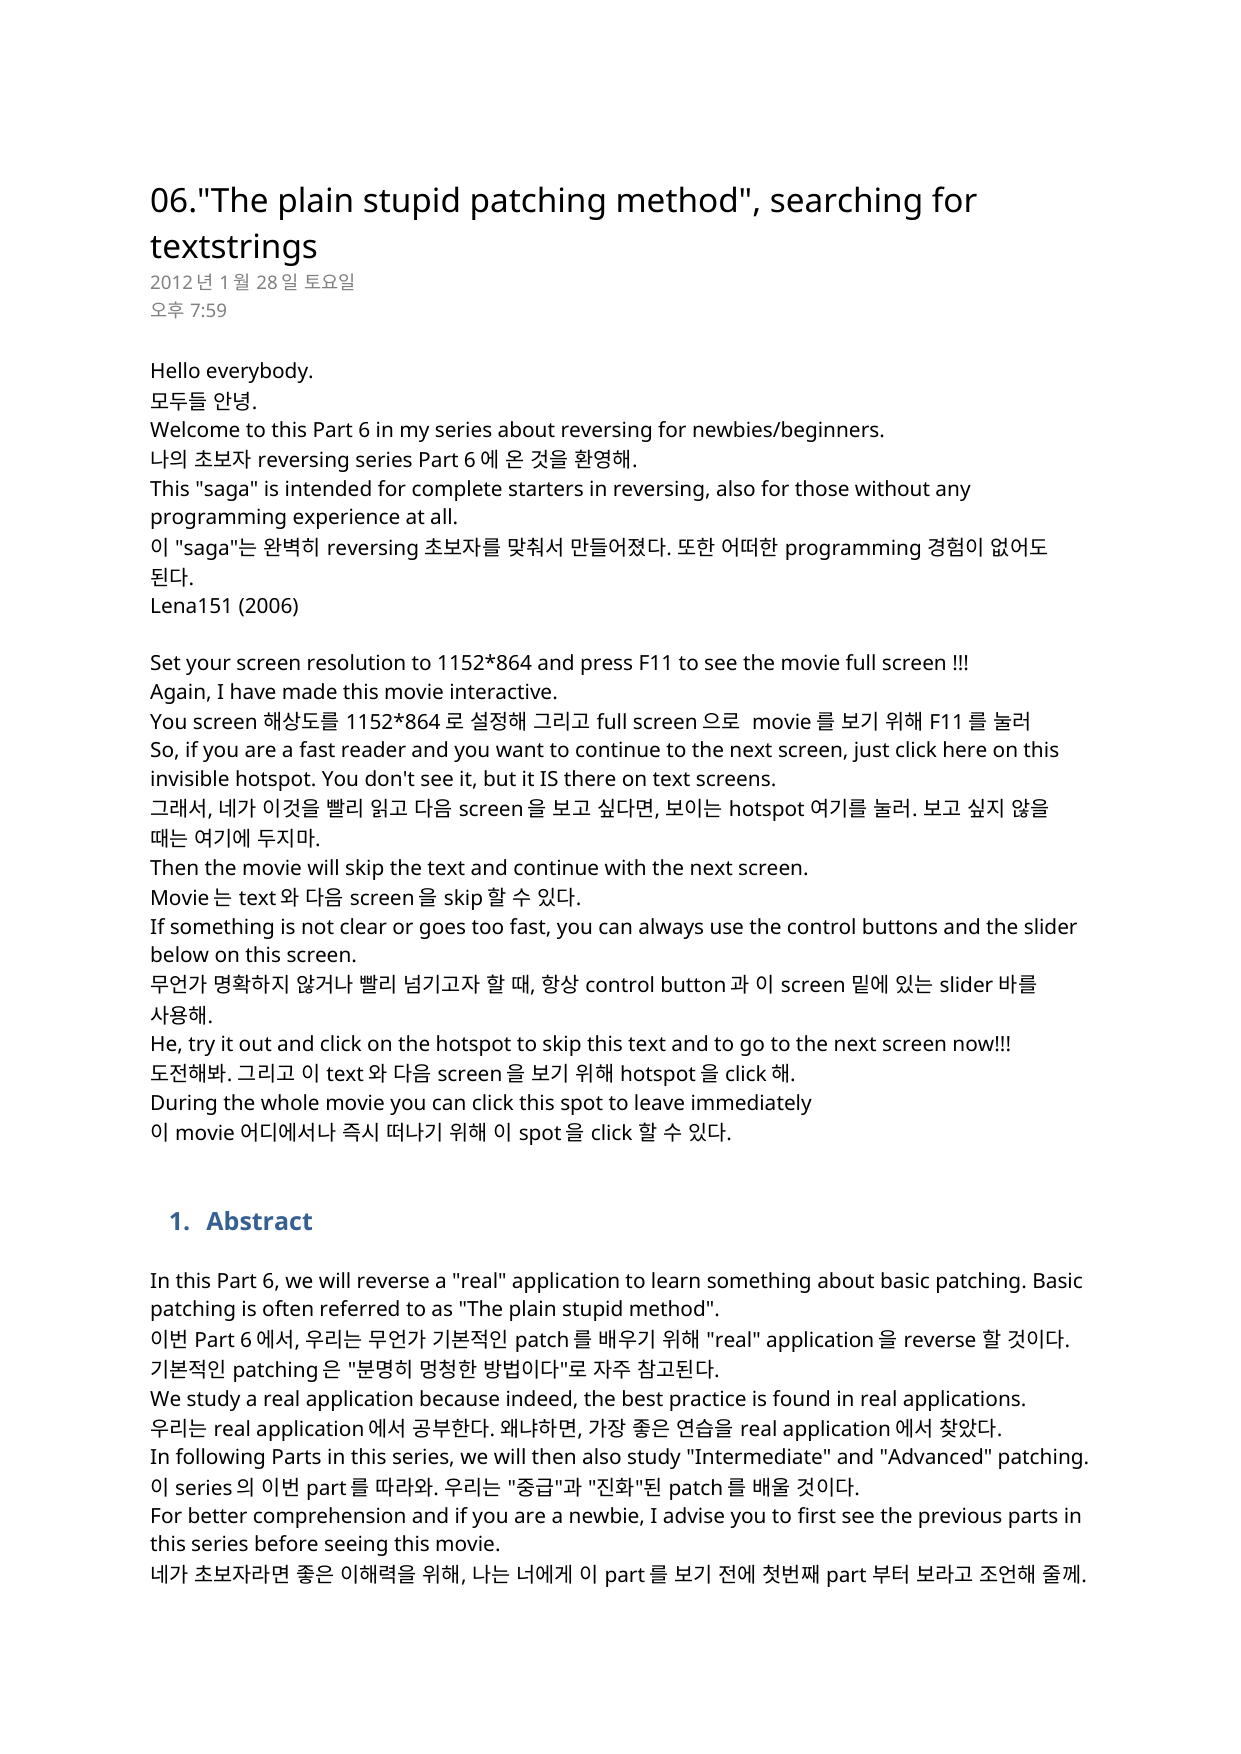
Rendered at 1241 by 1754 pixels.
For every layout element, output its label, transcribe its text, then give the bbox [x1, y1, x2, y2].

text 06."The plain stupid patching method", searching for textstrings [150, 177, 1090, 268]
text 이 "saga"는 완벽히 reversing 초보자를 맞춰서 만들어졌다. 또한 어떠한 programming 경험이 없어도 된다. [150, 531, 1090, 591]
text 2012년 1월 28일 토요일 [150, 268, 1090, 295]
text This "saga" is intended for complete starters in reversing, also for those without any programming experience at all. [150, 474, 1090, 531]
text Hello everybody. [150, 356, 1090, 385]
text We study a real application because indeed, the best practice is found in real applications. [150, 1384, 1090, 1412]
text 그래서, 네가 이것을 빨리 읽고 다음 screen을 보고 싶다면, 보이는 hotspot 여기를 눌러. 보고 싶지 않을 때는 여기에 두지마. [150, 792, 1090, 853]
text In this Part 6, we will reverse a "real" application to learn something about basic patching. Basic patching is often referred to as "The plain stupid method". [150, 1266, 1090, 1323]
text He, try it out and click on the hotspot to skip this text and to go to the next screen now!!! [150, 1029, 1090, 1058]
text For better comprehension and if you are a newbie, I advise you to first see the previous parts in this series before seeing this movie. [150, 1501, 1090, 1558]
text So, if you are a fast reader and you want to continue to the next screen, just click here on this invisible hotspot. You don't see it, but it IS there on text screens. [150, 736, 1090, 792]
text 이번 Part 6에서, 우리는 무언가 기본적인 patch를 배우기 위해 "real" application을 reverse 할 것이다. [150, 1323, 1090, 1353]
text 기본적인 patching은 "분명히 멍청한 방법이다"로 자주 참고된다. [150, 1353, 1090, 1384]
text Then the movie will skip the text and continue with the next screen. [150, 853, 1090, 881]
text 오후 7:59 [150, 295, 1090, 322]
text Lena151 (2006) [150, 591, 1090, 620]
list Abstract [169, 1204, 1090, 1238]
text 나의 초보자 reversing series Part 6에 온 것을 환영해. [150, 444, 1090, 474]
text During the whole movie you can click this spot to leave immediately [150, 1088, 1090, 1116]
text If something is not clear or goes too fast, you can always use the control buttons and the slider below on this screen. [150, 912, 1090, 969]
text 이 movie 어디에서나 즉시 떠나기 위해 이 spot을 click 할 수 있다. [150, 1116, 1090, 1147]
text 무언가 명확하지 않거나 빨리 넘기고자 할 때, 항상 control button과 이 screen 밑에 있는 slider 바를 사용해. [150, 969, 1090, 1029]
text 네가 초보자라면 좋은 이해력을 위해, 나는 너에게 이 part를 보기 전에 첫번째 part 부터 보라고 조언해 줄께. [150, 1558, 1090, 1588]
text Again, I have made this movie interactive. [150, 677, 1090, 705]
text 모두들 안녕. [150, 385, 1090, 415]
text 도전해봐. 그리고 이 text와 다음 screen을 보기 위해 hotspot을 click해. [150, 1058, 1090, 1088]
text 이 series의 이번 part를 따라와. 우리는 "중급"과 "진화"된 patch를 배울 것이다. [150, 1471, 1090, 1501]
text In following Parts in this series, we will then also study "Intermediate" and "Advanced" patching. [150, 1442, 1090, 1471]
text You screen 해상도를 1152*864로 설정해 그리고 full screen으로 movie를 보기 위해 F11를 눌러 [150, 705, 1090, 736]
text Movie는 text와 다음 screen을 skip할 수 있다. [150, 881, 1090, 912]
text Welcome to this Part 6 in my series about reversing for newbies/beginners. [150, 415, 1090, 444]
text 우리는 real application에서 공부한다. 왜냐하면, 가장 좋은 연습을 real application에서 찾았다. [150, 1412, 1090, 1442]
text Set your screen resolution to 1152*864 and press F11 to see the movie full screen !!! [150, 648, 1090, 677]
